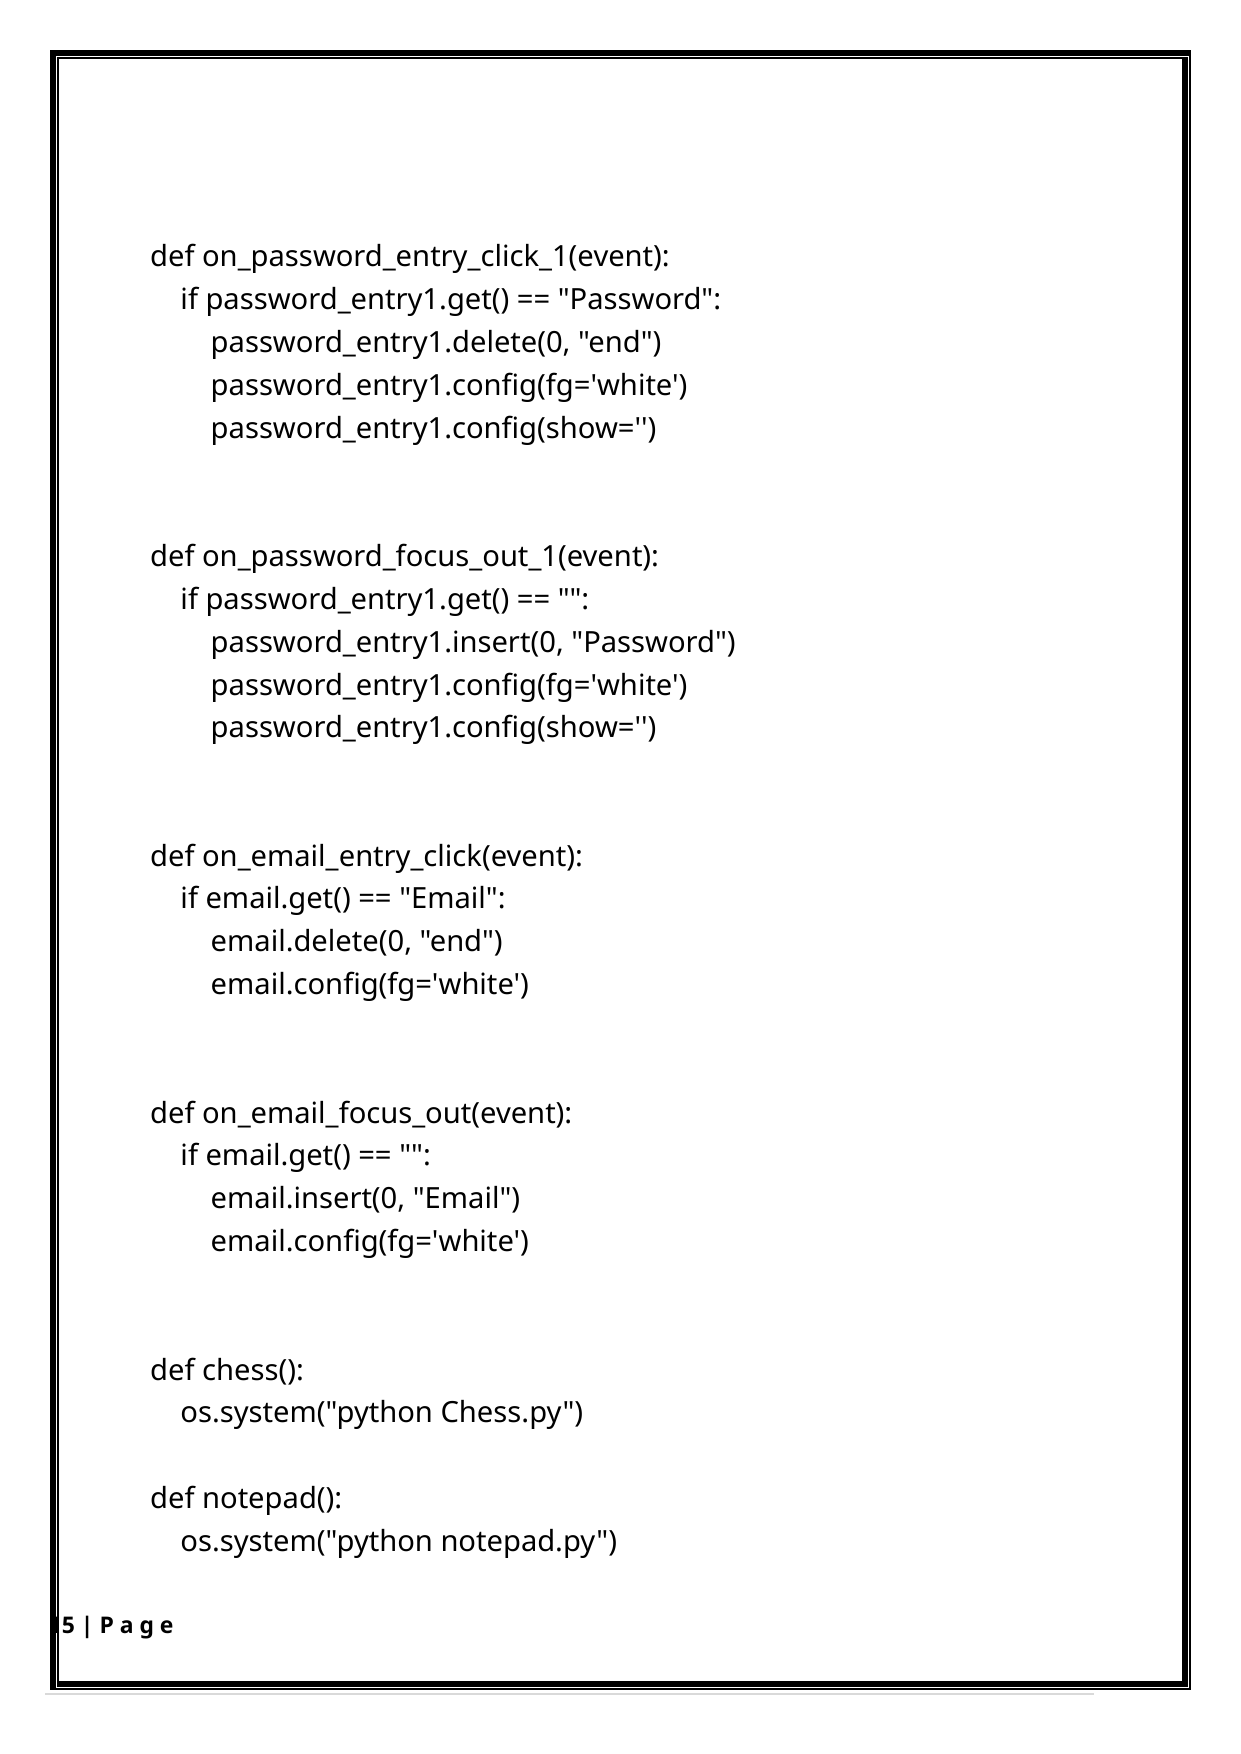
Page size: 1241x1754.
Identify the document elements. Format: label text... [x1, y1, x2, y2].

text def on_email_focus_out(event): [150, 1092, 1089, 1132]
text def on_email_entry_click(event): [150, 835, 1089, 875]
text def chess(): [150, 1349, 1089, 1388]
text password_entry1.delete(0, "end") [150, 321, 1089, 361]
text if email.get() == "": [150, 1135, 1089, 1174]
text email.config(fg='white') [150, 963, 1089, 1003]
text password_entry1.config(show='') [150, 707, 1089, 746]
text def on_password_entry_click_1(event): [150, 236, 1089, 275]
text email.delete(0, "end") [150, 921, 1089, 960]
text def on_password_focus_out_1(event): [150, 535, 1089, 575]
text if password_entry1.get() == "Password": [150, 278, 1089, 318]
text password_entry1.config(show='') [150, 407, 1089, 447]
text password_entry1.insert(0, "Password") [150, 621, 1089, 661]
text def notepad(): [150, 1477, 1089, 1517]
text if email.get() == "Email": [150, 878, 1089, 917]
text password_entry1.config(fg='white') [150, 664, 1089, 703]
text if password_entry1.get() == "": [150, 578, 1089, 618]
text os.system("python notepad.py") [150, 1520, 1089, 1560]
text email.config(fg='white') [150, 1220, 1089, 1260]
text os.system("python Chess.py") [150, 1392, 1089, 1431]
text email.insert(0, "Email") [150, 1177, 1089, 1217]
text password_entry1.config(fg='white') [150, 364, 1089, 404]
